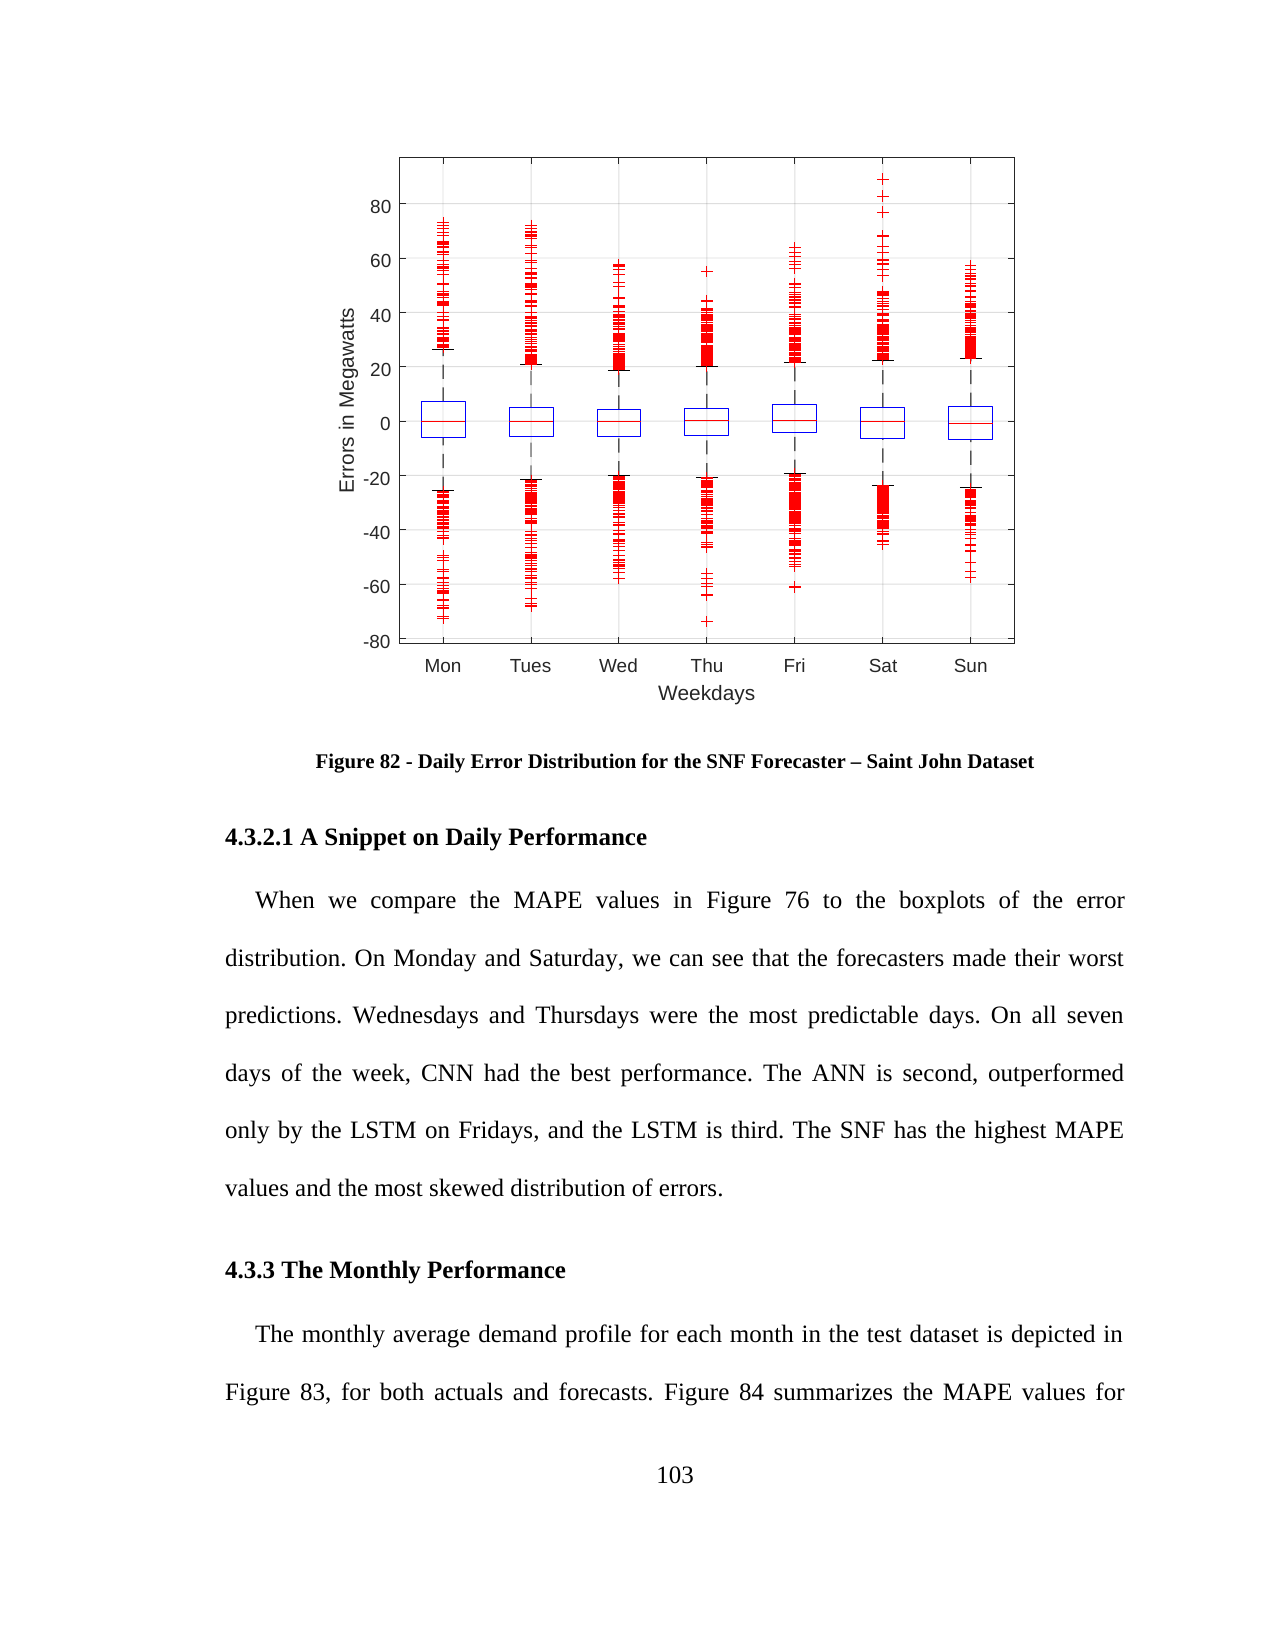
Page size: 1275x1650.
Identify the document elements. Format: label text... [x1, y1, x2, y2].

subtitle 4.3.3 The Monthly Performance [225, 1256, 1125, 1284]
text When we compare the MAPE values in Figure 76 to the boxplots of the error distribution. On Monday and Saturday, we can see that the forecasters made their worst predictions. Wednesdays and Thursdays were the most predictable days. On all seven days of the week, CNN had the best performance. The ANN is second, outperformed only by the LSTM on Fridays, and the LSTM is third. The SNF has the highest MAPE values and the most skewed distribution of errors. [225, 886, 1125, 1202]
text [225, 1319, 1125, 1406]
subtitle 4.3.2.1 A Snippet on Daily Performance [225, 822, 1125, 851]
text Figure 82 - Daily Error Distribution for the SNF Forecaster – Saint John Dataset [225, 749, 1125, 773]
